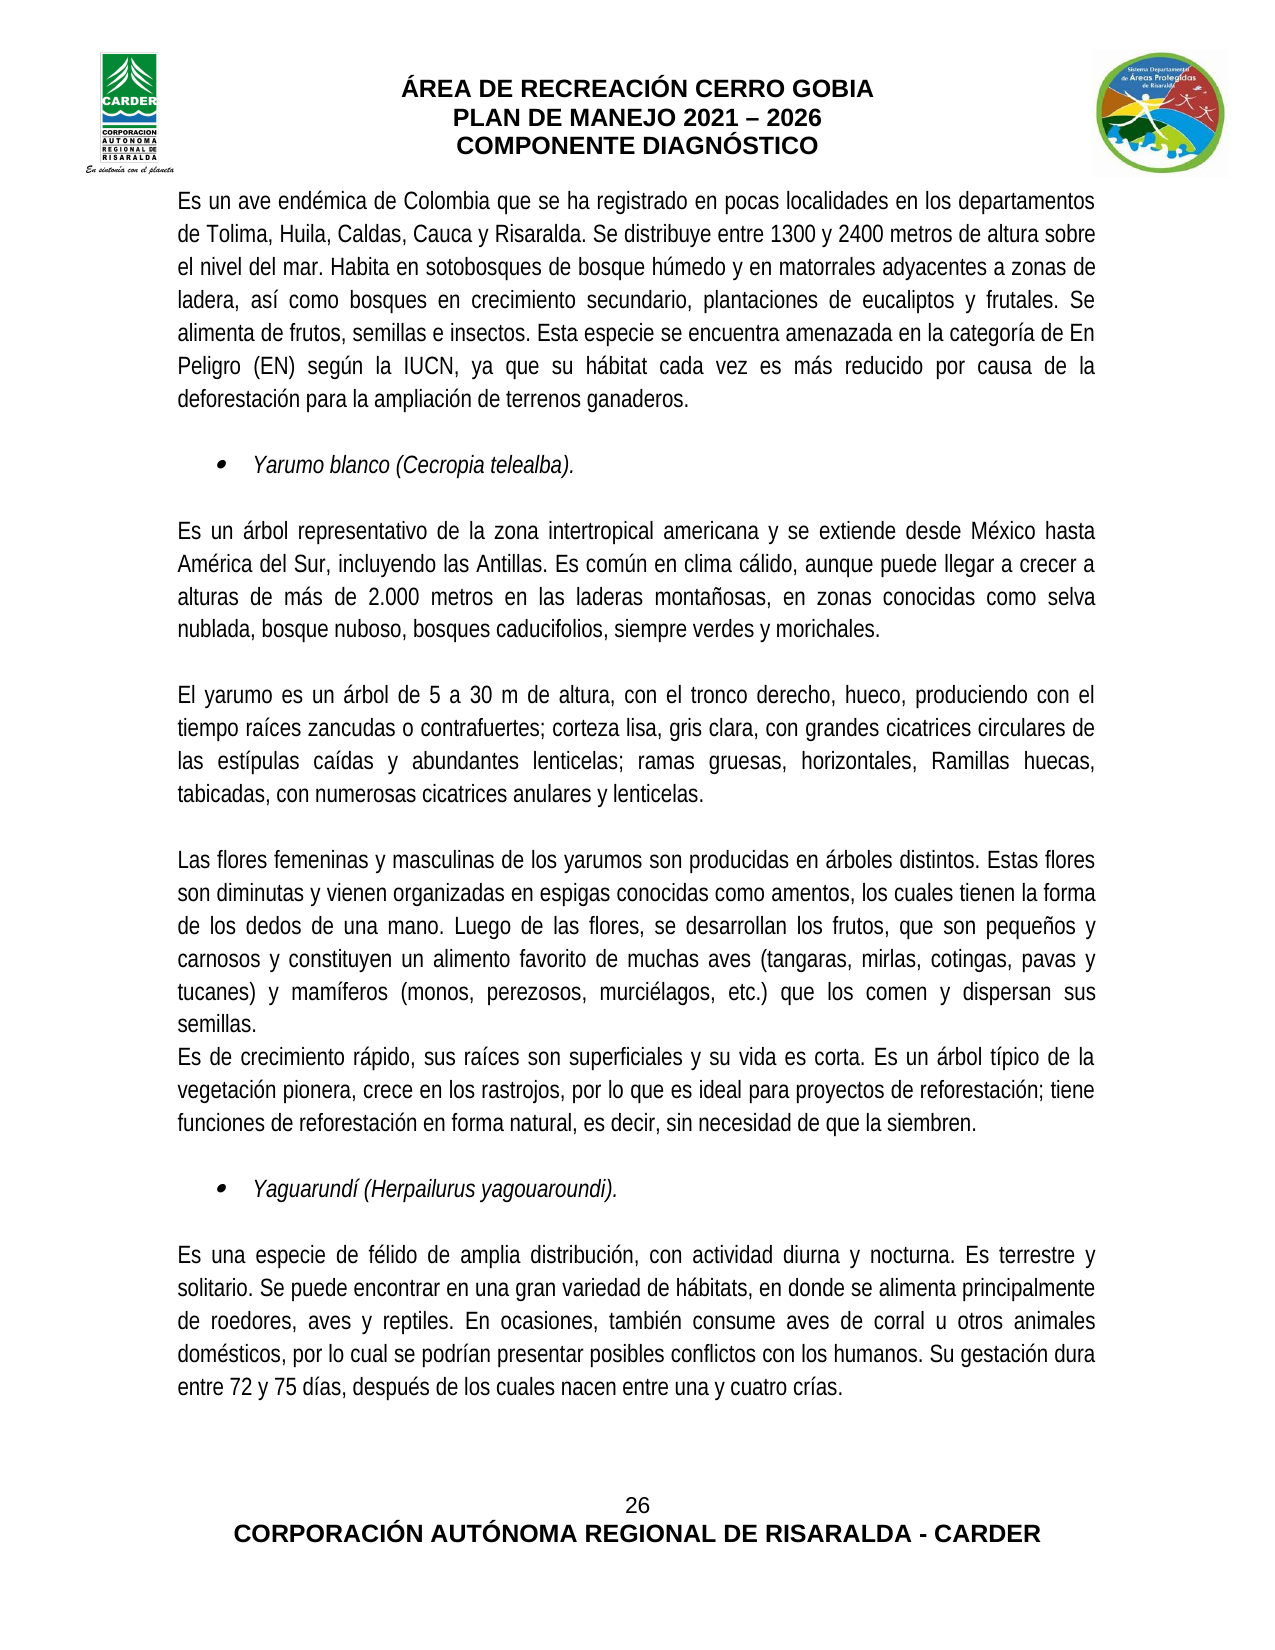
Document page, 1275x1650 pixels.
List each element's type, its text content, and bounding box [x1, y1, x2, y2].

text El yarumo es un árbol de 5 a 30 m de altura, con el tronco derecho, hueco, produciendo con el tiempo raíces zancudas o contrafuertes; corteza lisa, gris clara, con grandes cicatrices circulares de las estípulas caídas y abundantes lenticelas; ramas gruesas, horizontales, Ramillas huecas, tabicadas, con numerosas cicatrices anulares y lenticelas. [177, 680, 1098, 808]
text Es una especie de félido de amplia distribución, con actividad diurna y nocturna. Es terrestre y solitario. Se puede encontrar en una gran variedad de hábitats, en donde se alimenta principalmente de roedores, aves y reptiles. En ocasiones, también consume aves de corral u otros animales domésticos, por lo cual se podrían presentar posibles conflictos con los humanos. Su gestación dura entre 72 y 75 días, después de los cuales nacen entre una y cuatro crías. [177, 1240, 1098, 1400]
picture [1092, 49, 1229, 178]
picture [80, 45, 180, 184]
text Las flores femeninas y masculinas de los yarumos son producidas en árboles distintos. Estas flores son diminutas y vienen organizadas en espigas conocidas como amentos, los cuales tienen la forma de los dedos de una mano. Luego de las flores, se desarrollan los frutos, que son pequeños y carnosos y constituyen un alimento favorito de muchas aves (tangaras, mirlas, cotingas, pavas y tucanes) y mamíferos (monos, perezosos, murciélagos, etc.) que los comen y dispersan sus semillas. [177, 845, 1098, 1038]
list Yaguarundí (Herpailurus yagouaroundi). [215, 1174, 1098, 1203]
text Es un árbol representativo de la zona intertropical americana y se extiende desde México hasta América del Sur, incluyendo las Antillas. Es común en clima cálido, aunque puede llegar a crecer a alturas de más de 2.000 metros en las laderas montañosas, en zonas conocidas como selva nublada, bosque nuboso, bosques caducifolios, siempre verdes y morichales. [177, 516, 1098, 643]
list Yarumo blanco (Cecropia telealba). [215, 450, 1098, 478]
text Es de crecimiento rápido, sus raíces son superficiales y su vida es corta. Es un árbol típico de la vegetación pionera, crece en los rastrojos, por lo que es ideal para proyectos de reforestación; tiene funciones de reforestación en forma natural, es decir, sin necesidad de que la siembren. [177, 1042, 1098, 1137]
text Es un ave endémica de Colombia que se ha registrado en pocas localidades en los departamentos de Tolima, Huila, Caldas, Cauca y Risaralda. Se distribuye entre 1300 y 2400 metros de altura sobre el nivel del mar. Habita en sotobosques de bosque húmedo y en matorrales adyacentes a zonas de ladera, así como bosques en crecimiento secundario, plantaciones de eucaliptos y frutales. Se alimenta de frutos, semillas e insectos. Esta especie se encuentra amenazada en la categoría de En Peligro (EN) según la IUCN, ya que su hábitat cada vez es más reducido por causa de la deforestación para la ampliación de terrenos ganaderos. [177, 186, 1098, 412]
